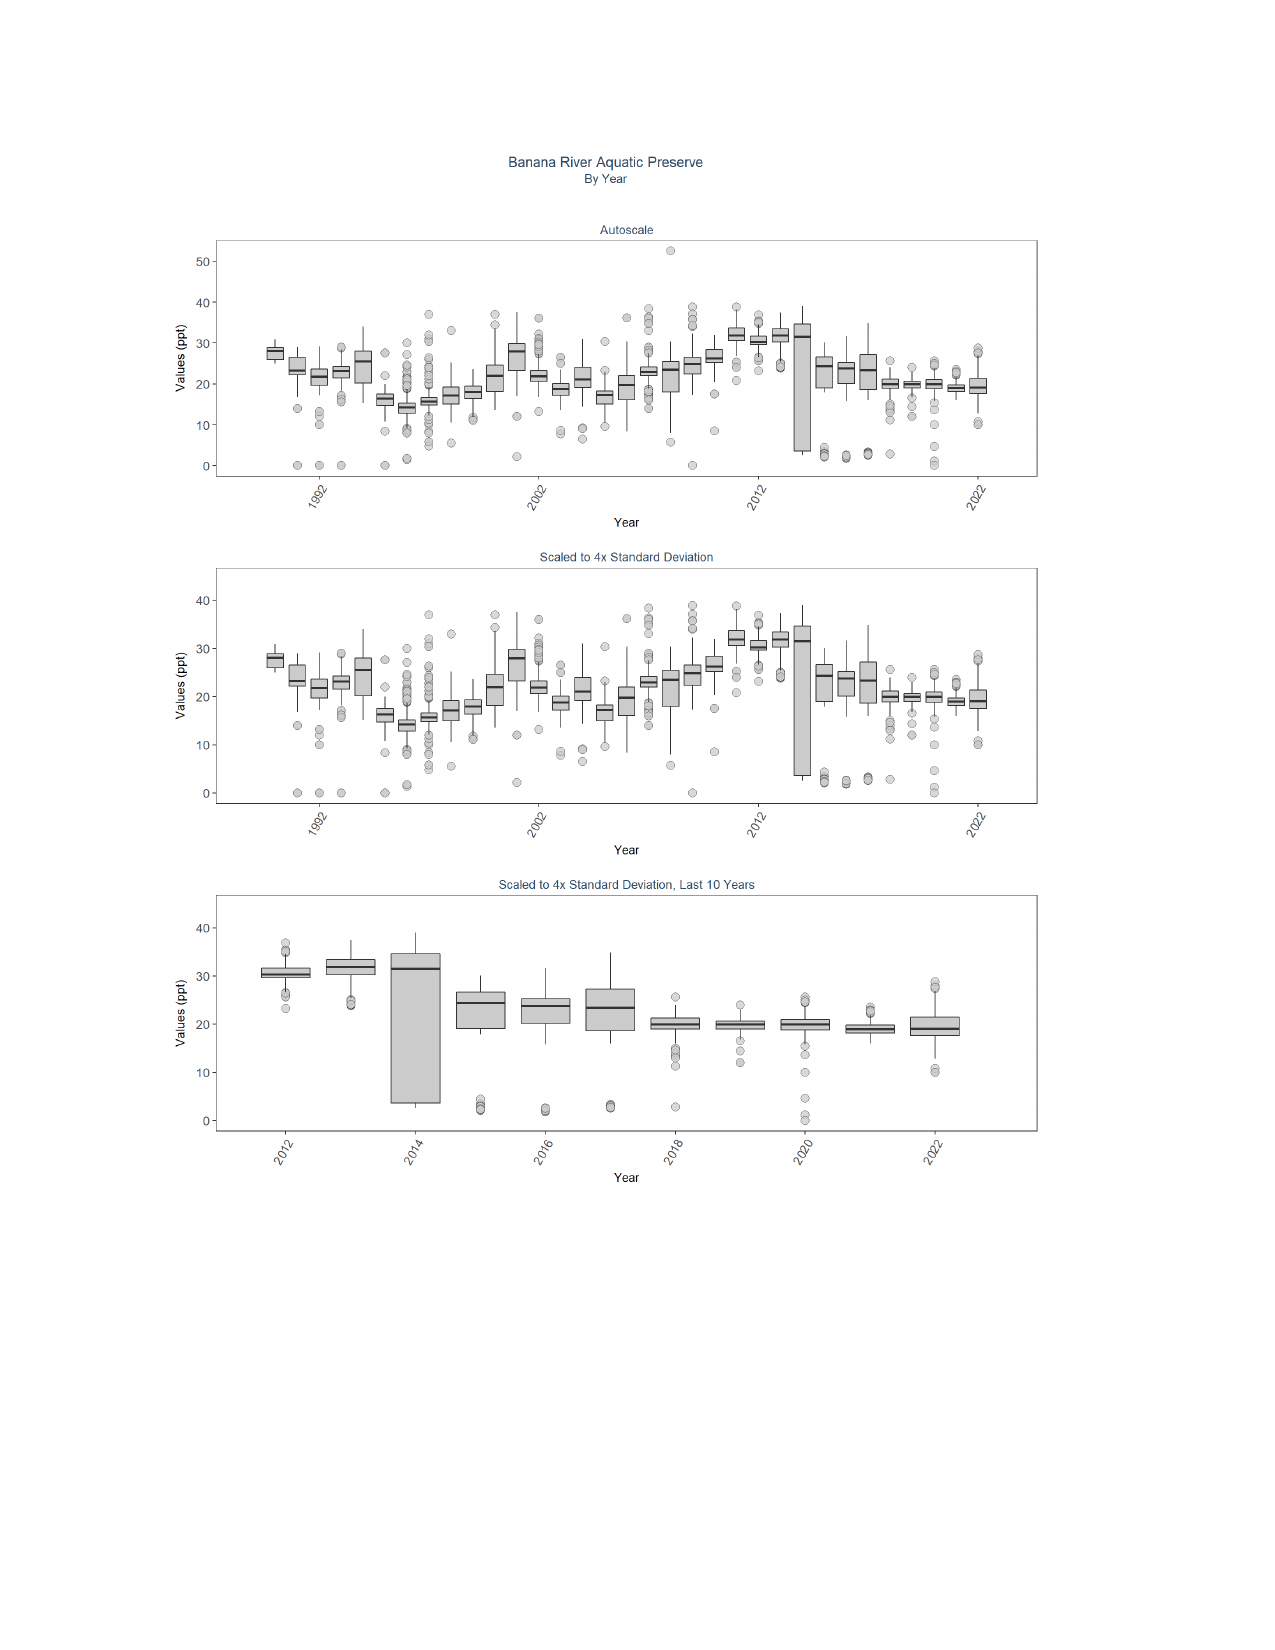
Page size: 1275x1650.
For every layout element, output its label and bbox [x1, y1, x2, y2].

picture [168, 150, 1044, 1200]
